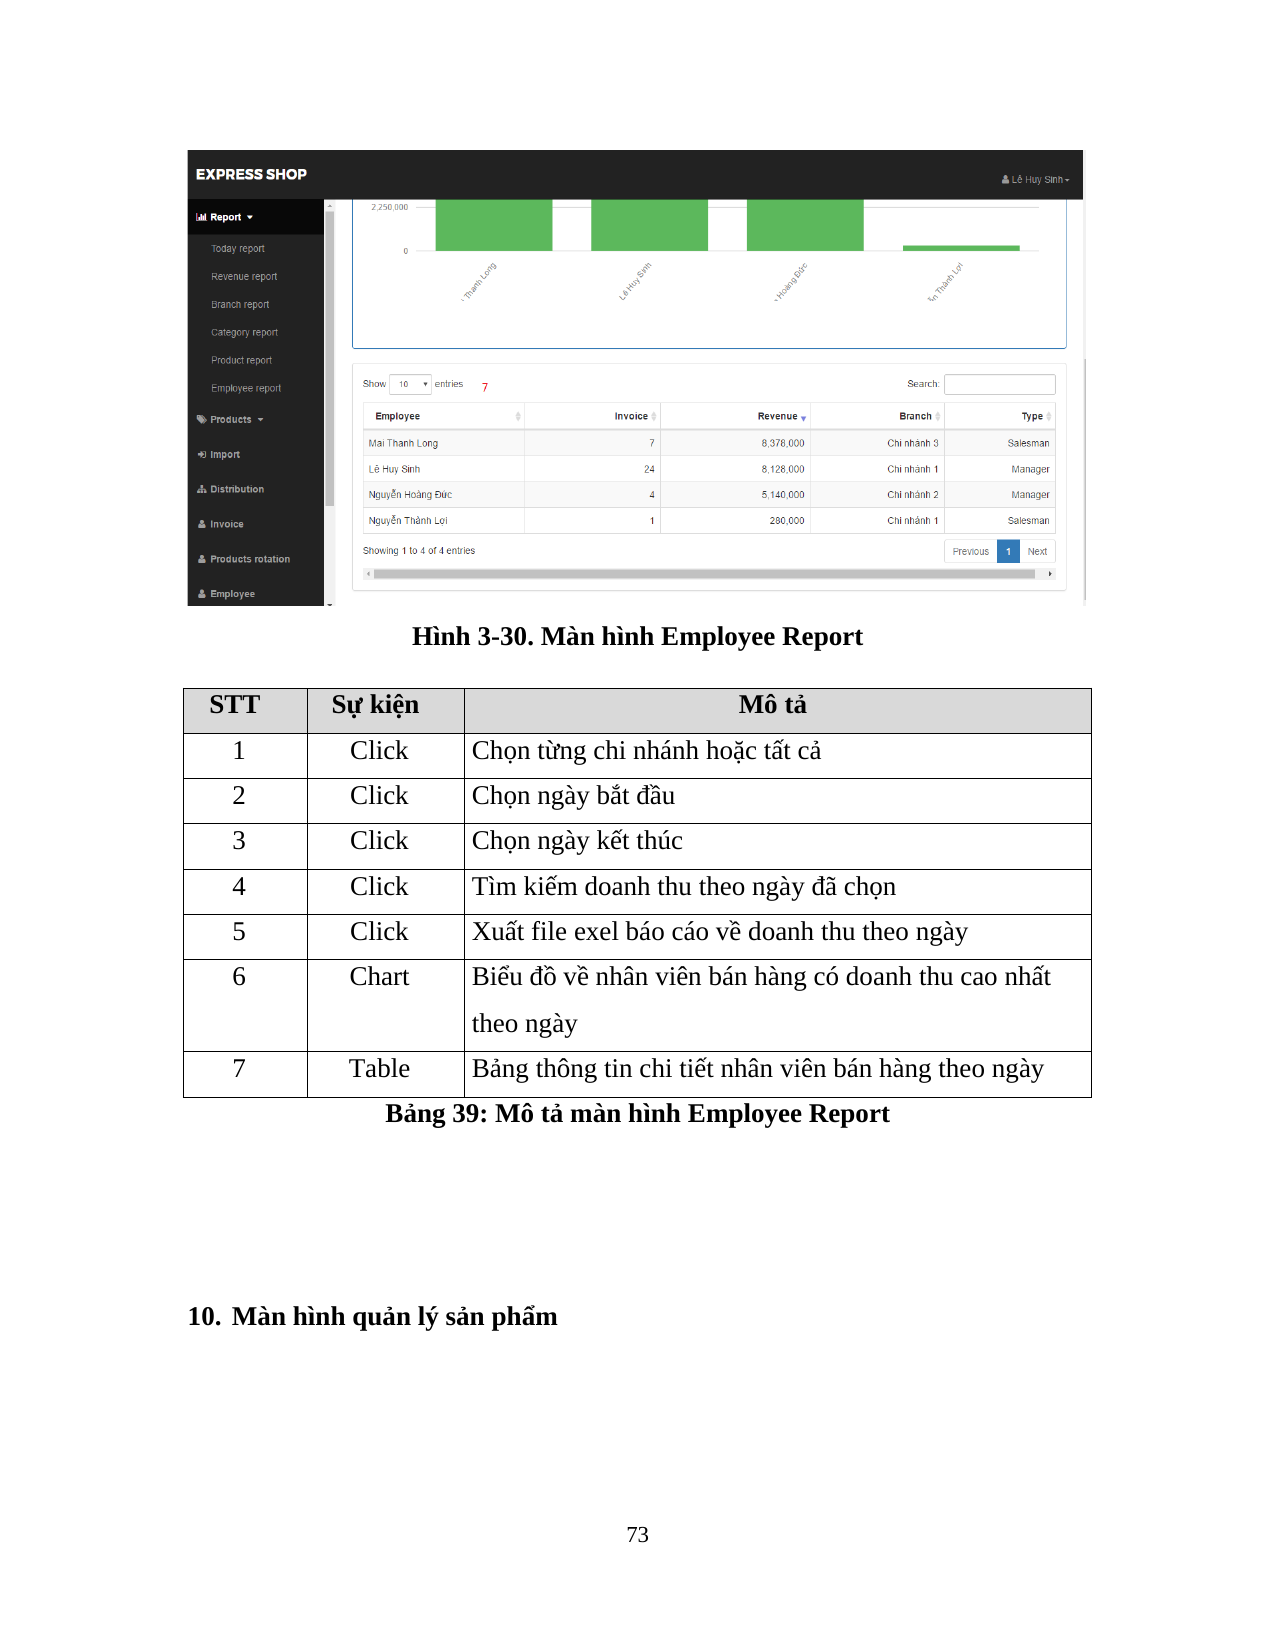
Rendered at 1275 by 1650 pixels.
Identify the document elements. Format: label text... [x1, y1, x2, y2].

table_cell 6 [184, 960, 307, 1051]
table_cell Click [308, 779, 464, 823]
table_cell Click [308, 870, 464, 914]
table_cell Xuất file exel báo cáo về doanh thu theo ngày [465, 915, 1091, 959]
text Hình 3-30. Màn hình Employee Report [150, 620, 1125, 651]
table_cell Table [308, 1052, 464, 1097]
table_cell Biểu đồ về nhân viên bán hàng có doanh thu cao nhất theo ngày [465, 960, 1091, 1051]
text Bảng 39: Mô tả màn hình Employee Report [150, 1098, 1125, 1129]
table_cell Click [308, 824, 464, 869]
table_cell 5 [184, 915, 307, 959]
table_cell Tìm kiếm doanh thu theo ngày đã chọn [465, 870, 1091, 914]
table_cell Bảng thông tin chi tiết nhân viên bán hàng theo ngày [465, 1052, 1091, 1097]
table_cell Click [308, 734, 464, 778]
table_cell Chọn ngày bắt đầu [465, 779, 1091, 823]
table_header STT [184, 689, 307, 733]
table_cell Chọn từng chi nhánh hoặc tất cả [465, 734, 1091, 778]
table_cell 4 [184, 870, 307, 914]
table_cell 3 [184, 824, 307, 869]
table_cell Click [308, 915, 464, 959]
table_cell 2 [184, 779, 307, 823]
table_cell Chọn ngày kết thúc [465, 824, 1091, 869]
picture [187, 150, 1086, 606]
table_cell 1 [184, 734, 307, 778]
table_cell Chart [308, 960, 464, 1051]
table_header Mô tả [465, 689, 1091, 733]
list Màn hình quản lý sản phẩm [187, 1300, 1125, 1331]
table_header Sự kiện [308, 689, 464, 733]
table_cell 7 [184, 1052, 307, 1097]
